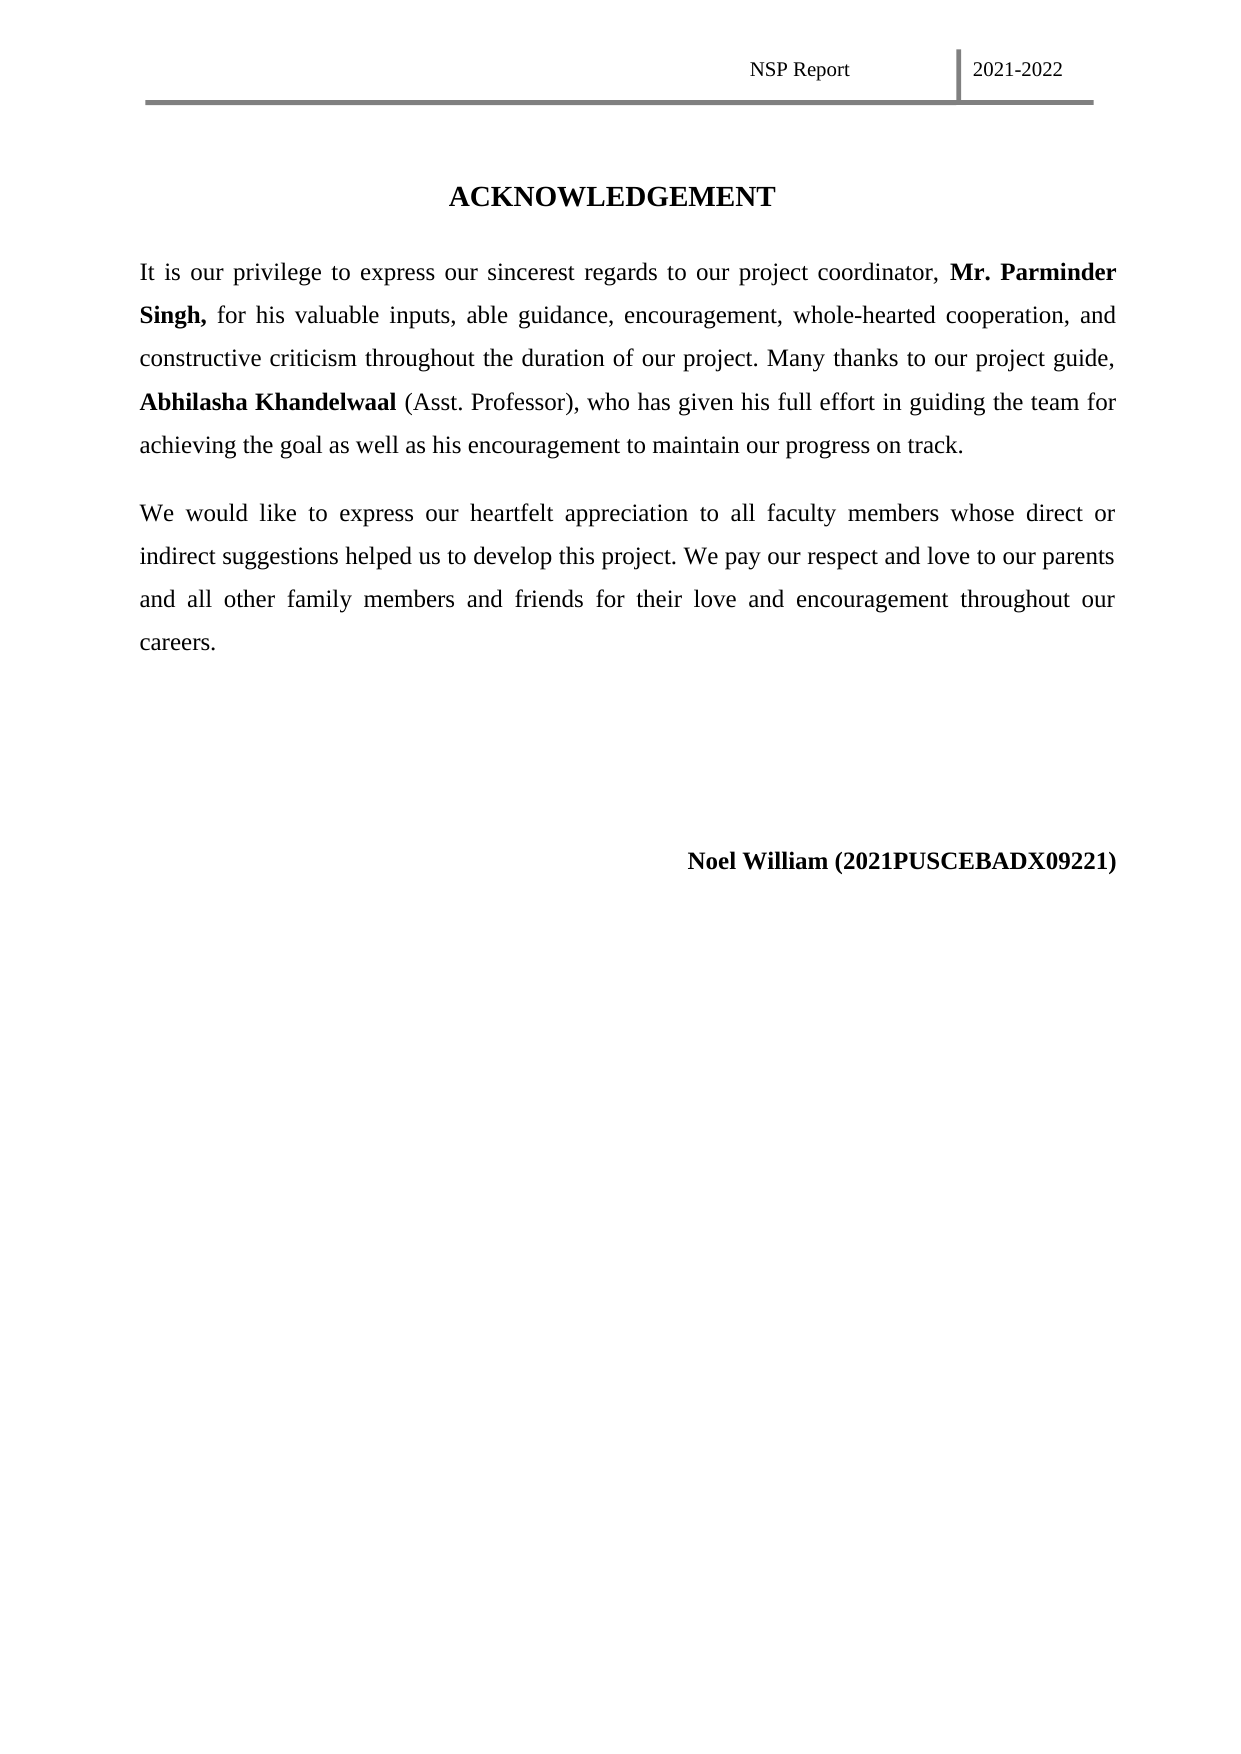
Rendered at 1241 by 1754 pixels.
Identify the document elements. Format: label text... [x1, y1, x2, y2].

subtitle ACKNOWLEDGEMENT [448, 179, 1128, 213]
text We would like to express our heartfelt appreciation to all faculty members whose direct or indirect suggestions helped us to develop this project. We pay our respect and love to our parents and all other family members and friends for their love and encouragement throughout our careers. [139, 498, 1117, 656]
text Noel William (2021PUSCEBADX09221) [112, 846, 1128, 875]
text It is our privilege to express our sincerest regards to our project coordinator, Mr. Parminder Singh, for his valuable inputs, able guidance, encouragement, whole-hearted cooperation, and constructive criticism throughout the duration of our project. Many thanks to our project guide, Abhilasha Khandelwaal (Asst. Professor), who has given his full effort in guiding the team for achieving the goal as well as his encouragement to maintain our progress on track. [139, 257, 1117, 458]
